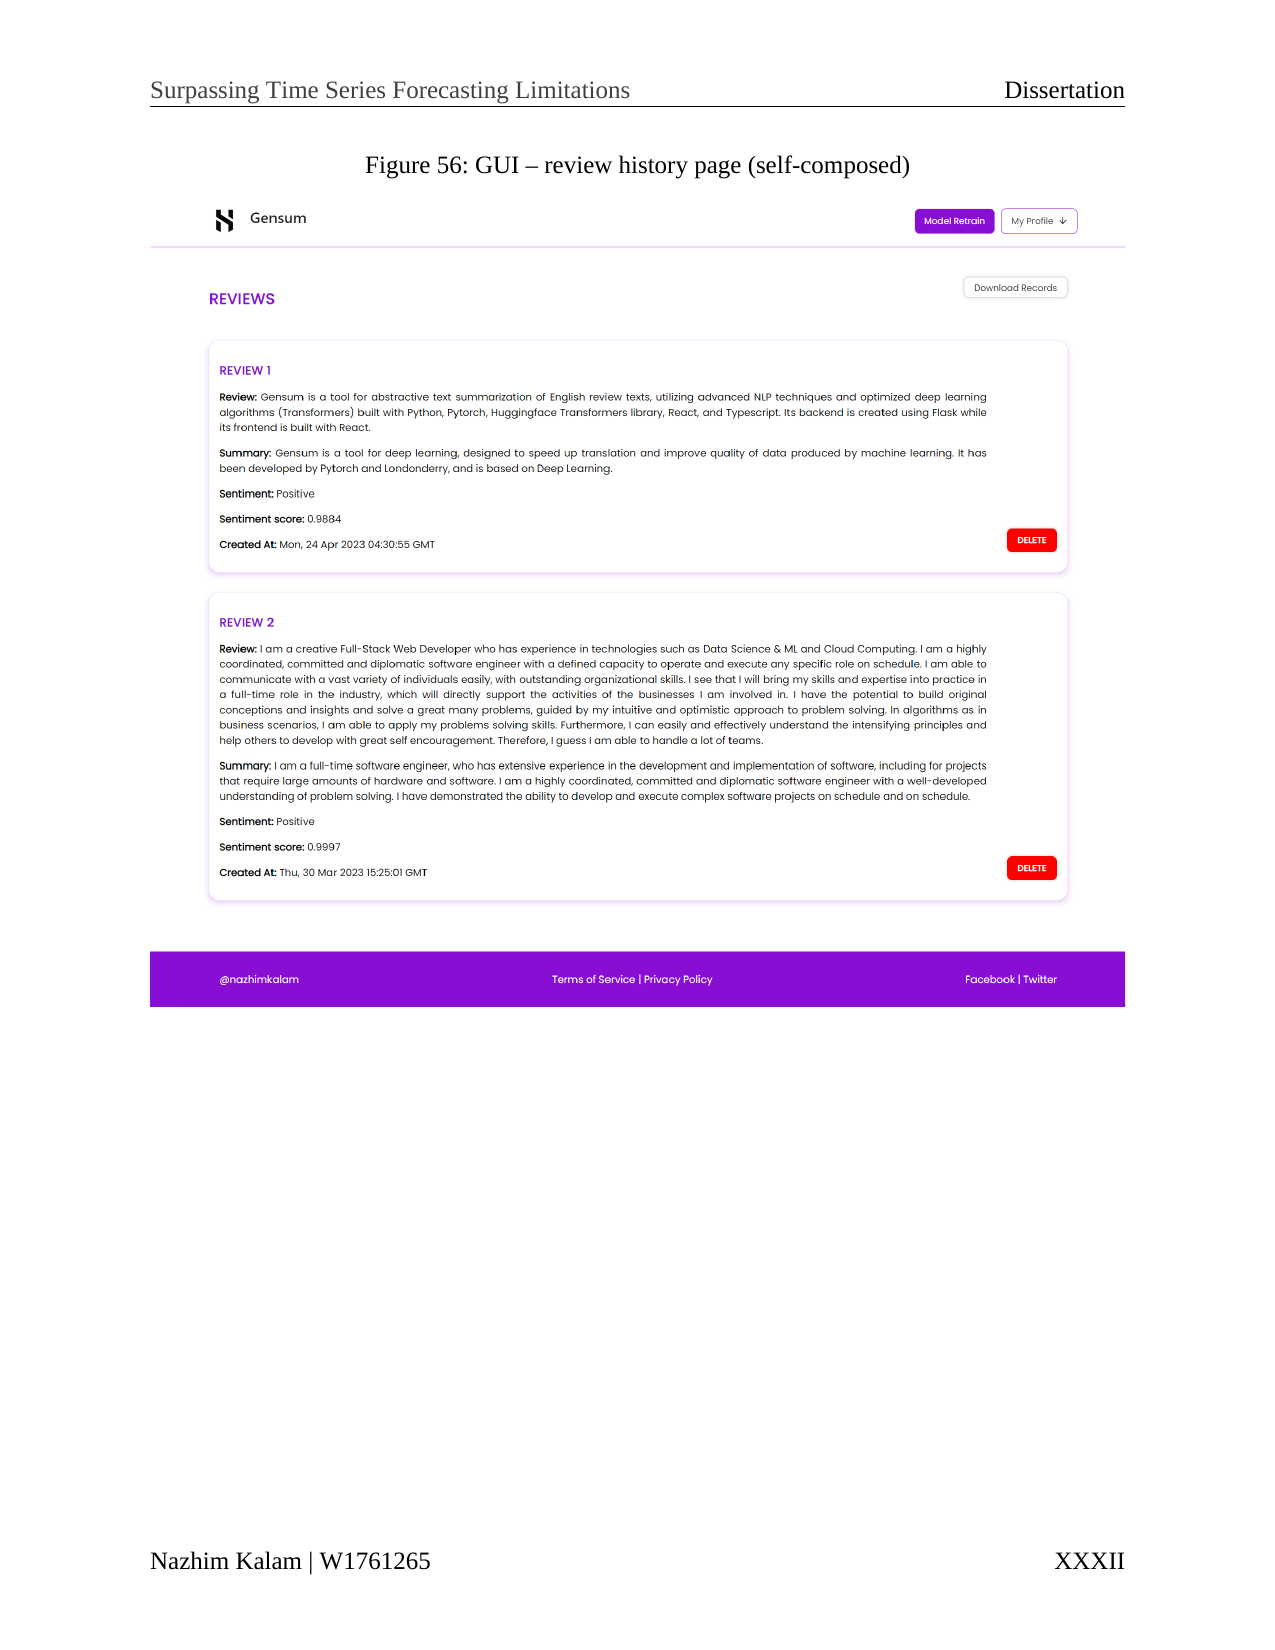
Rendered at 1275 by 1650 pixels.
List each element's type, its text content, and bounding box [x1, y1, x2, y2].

picture [150, 195, 1125, 1007]
text Figure 56: GUI – review history page (self-composed) [150, 150, 1125, 179]
